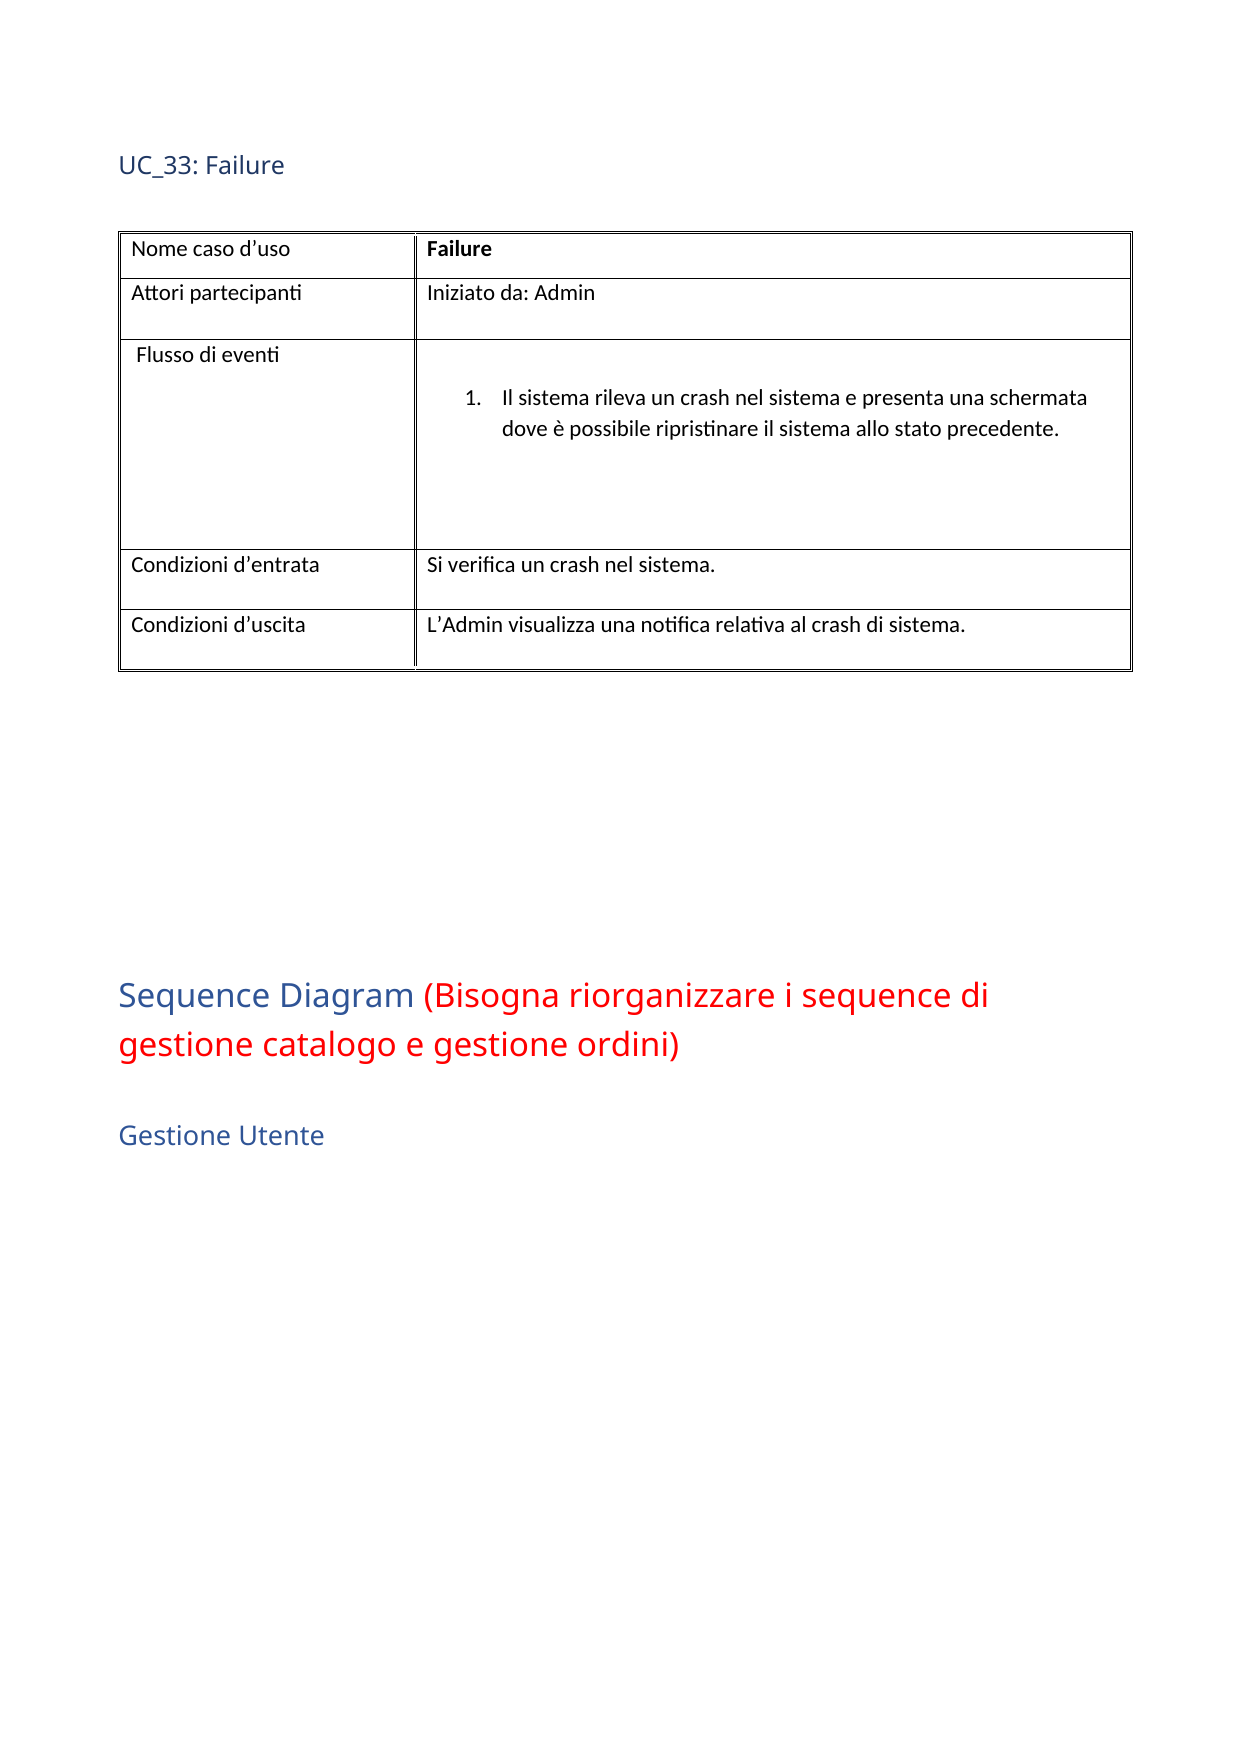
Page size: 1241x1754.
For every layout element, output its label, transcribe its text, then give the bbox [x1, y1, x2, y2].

table_cell Flusso di eventi [121, 340, 414, 549]
subtitle UC_33: Failure [118, 148, 1122, 182]
table_cell Condizioni d’entrata [121, 550, 414, 609]
table_cell Condizioni d’uscita [121, 610, 416, 668]
table_cell Il sistema rileva un crash nel sistema e presenta una schermata dove è possibile ripristinare il sistema allo stato precedente. [417, 340, 1130, 549]
table_cell Si verifica un crash nel sistema. [417, 550, 1130, 609]
subtitle Sequence Diagram (Bisogna riorganizzare i sequence di gestione catalogo e gestione ordini) [118, 972, 1122, 1066]
table_cell Iniziato da: Admin [417, 279, 1130, 339]
table_cell L’Admin visualizza una notifica relativa al crash di sistema. [416, 610, 1130, 668]
table_header Nome caso d’uso [120, 232, 416, 277]
subtitle Gestione Utente [118, 1116, 1122, 1153]
table_cell Attori partecipanti [121, 279, 414, 339]
table_header Failure [416, 234, 1130, 277]
